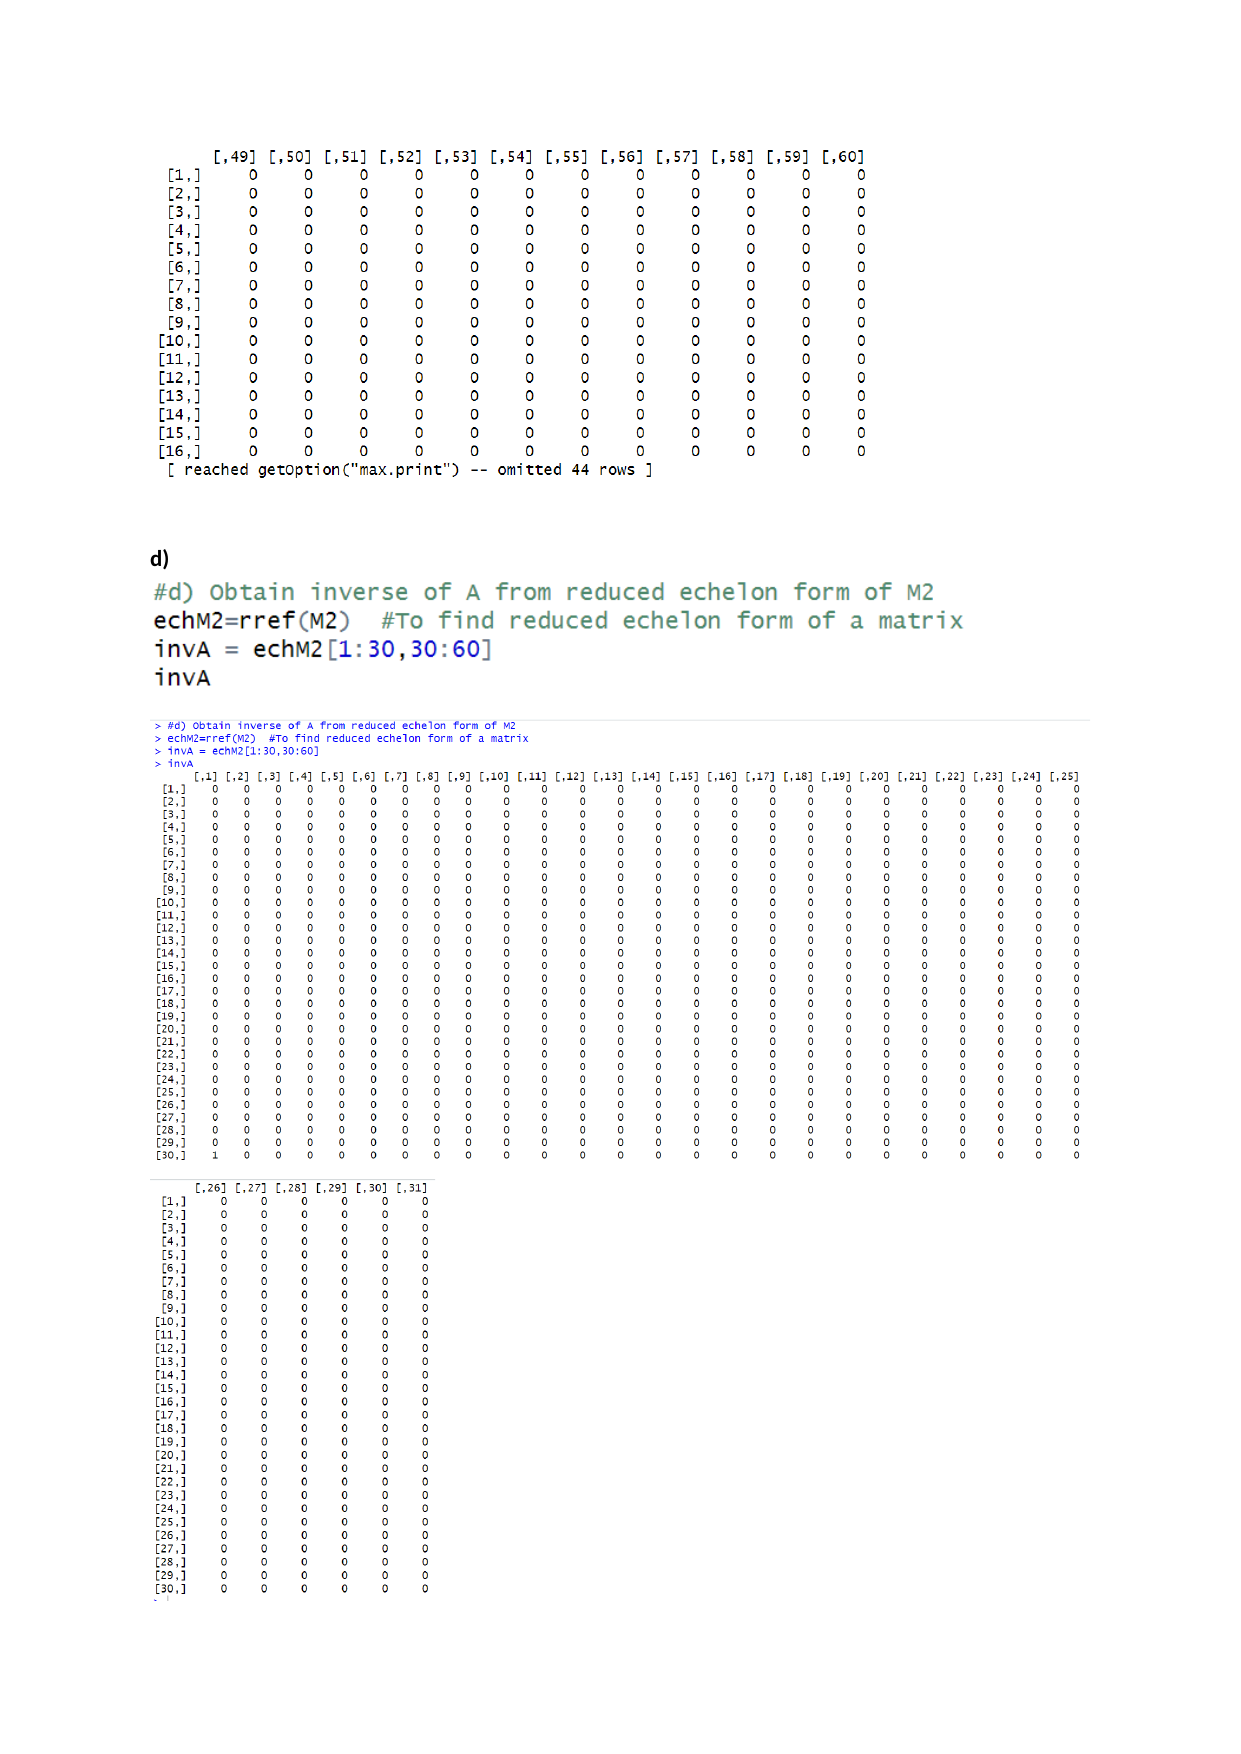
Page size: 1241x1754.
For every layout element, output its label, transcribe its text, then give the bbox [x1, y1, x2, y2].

picture [150, 150, 894, 479]
picture [150, 574, 1091, 701]
text d) [150, 544, 1090, 574]
picture [150, 1179, 436, 1601]
picture [150, 719, 1091, 1161]
